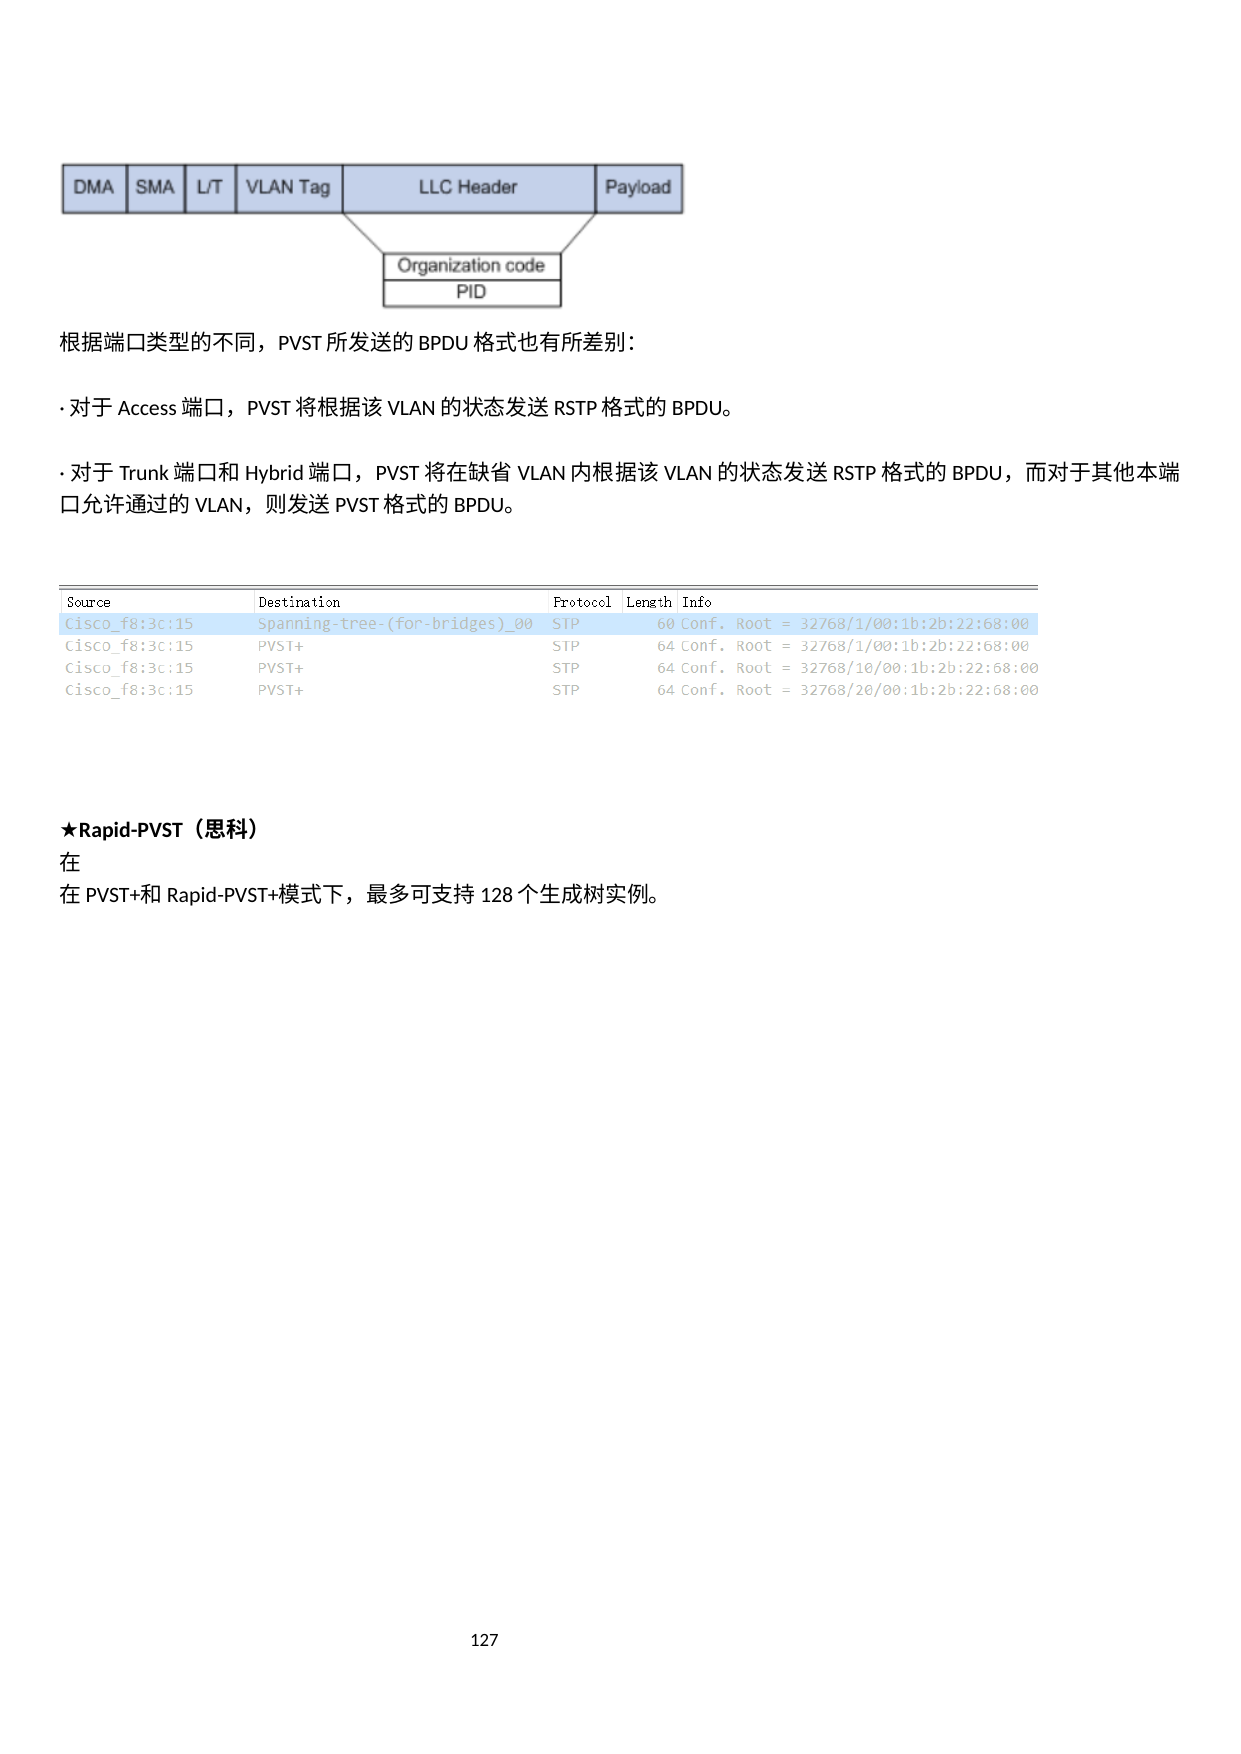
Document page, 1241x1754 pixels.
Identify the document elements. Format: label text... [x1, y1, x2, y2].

text 根据端口类型的不同，PVST所发送的BPDU格式也有所差别： [59, 324, 1181, 357]
picture [59, 162, 688, 312]
text 在PVST+和Rapid-PVST+模式下，最多可支持128个生成树实例。 [59, 877, 1181, 909]
text 在 [59, 844, 1181, 877]
text · 对于Access端口，PVST将根据该VLAN的状态发送RSTP格式的BPDU。 [59, 389, 1181, 422]
text · 对于Trunk端口和Hybrid端口，PVST将在缺省VLAN内根据该VLAN的状态发送RSTP格式的BPDU，而对于其他本端口允许通过的VLAN，则发送PVST格式的BPDU。 [59, 454, 1181, 519]
text ★Rapid-PVST（思科） [59, 812, 1181, 844]
picture [59, 584, 1038, 700]
